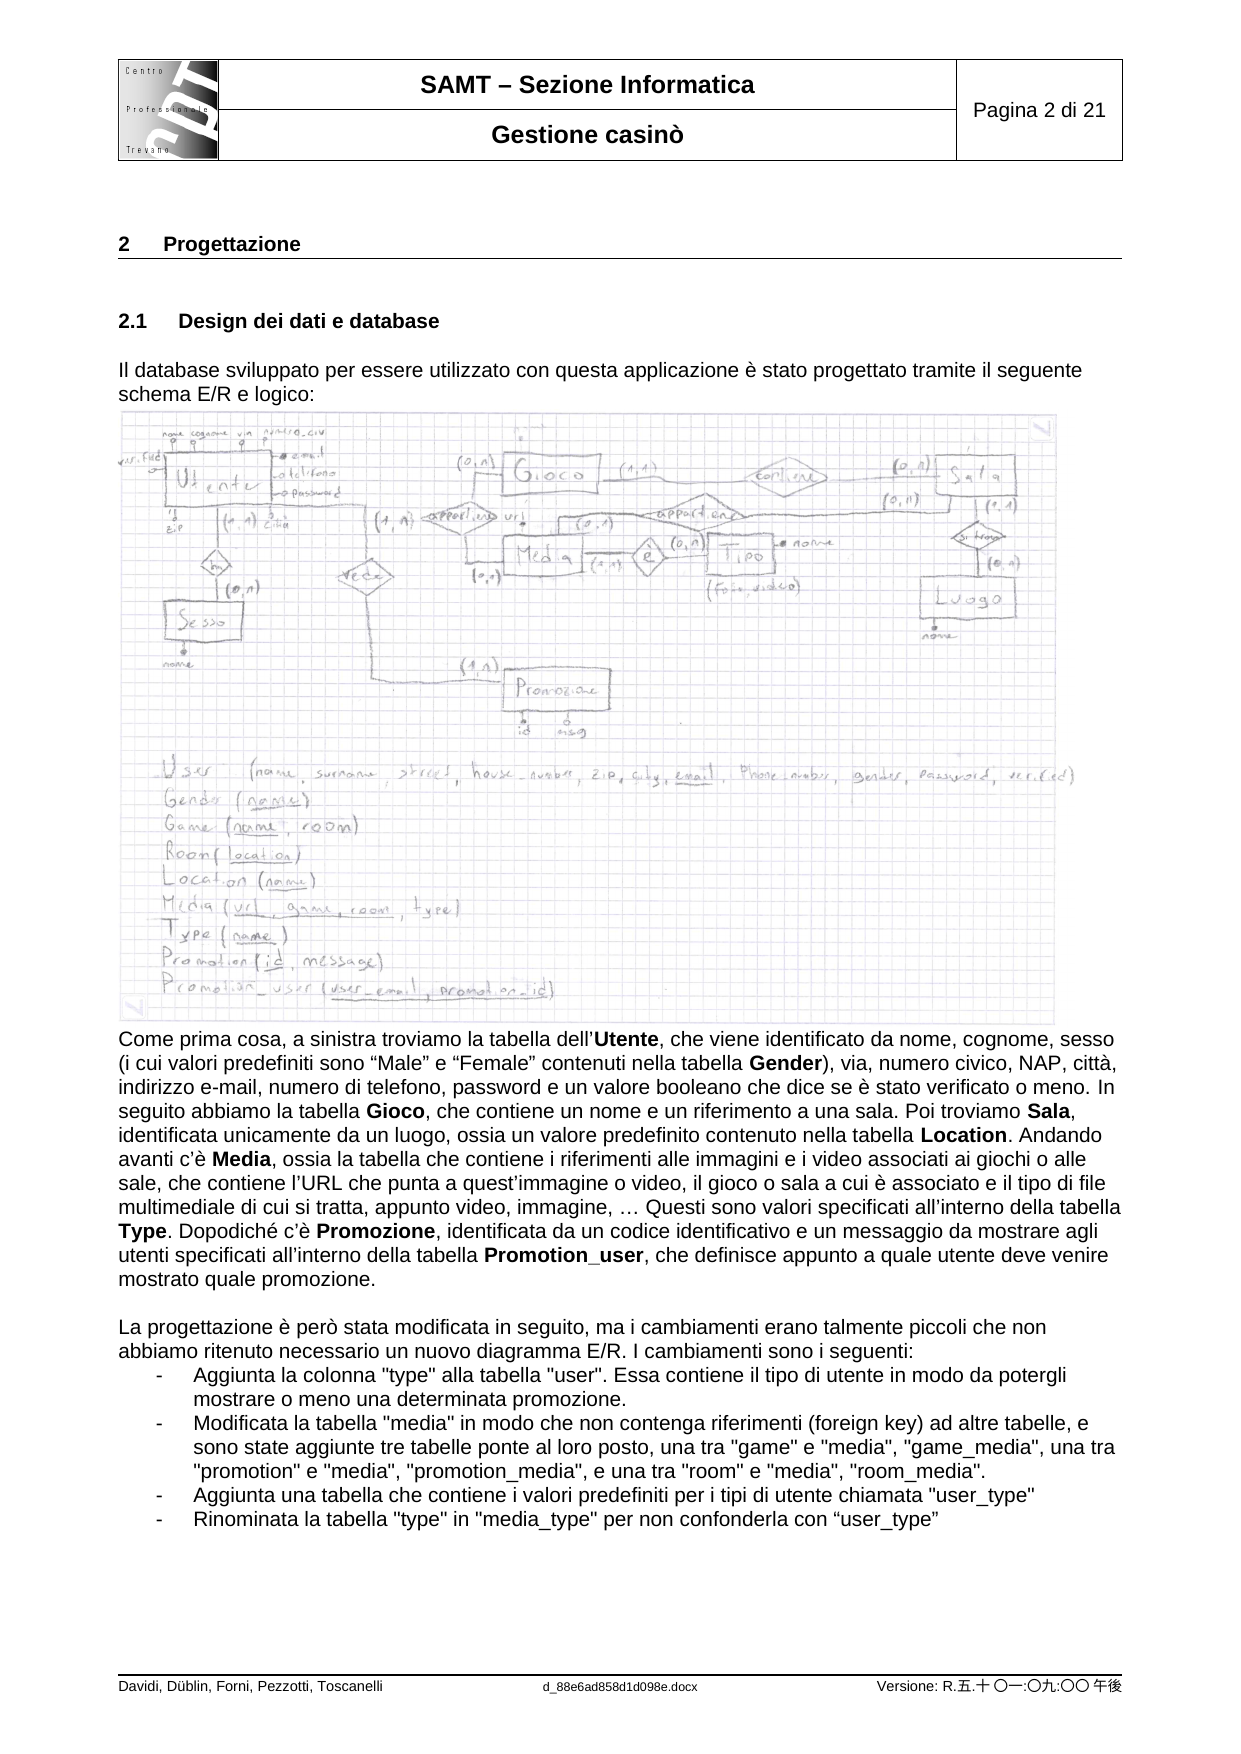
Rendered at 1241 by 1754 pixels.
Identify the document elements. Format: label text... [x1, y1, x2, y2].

text Il database sviluppato per essere utilizzato con questa applicazione è stato progettato tramite il seguente schema E/R e logico: [118, 358, 1122, 406]
picture [117, 409, 1075, 1028]
text Come prima cosa, a sinistra troviamo la tabella dell’Utente, che viene identificato da nome, cognome, sesso (i cui valori predefiniti sono “Male” e “Female” contenuti nella tabella Gender), via, numero civico, NAP, città, indirizzo e-mail, numero di telefono, password e un valore booleano che dice se è stato verificato o meno. In seguito abbiamo la tabella Gioco, che contiene un nome e un riferimento a una sala. Poi troviamo Sala, identificata unicamente da un luogo, ossia un valore predefinito contenuto nella tabella Location. Andando avanti c’è Media, ossia la tabella che contiene i riferimenti alle immagini e i video associati ai giochi o alle sale, che contiene l’URL che punta a quest’immagine o video, il gioco o sala a cui è associato e il tipo di file multimediale di cui si tratta, appunto video, immagine, … Questi sono valori specificati all’interno della tabella Type. Dopodiché c’è Promozione, identificata da un codice identificativo e un messaggio da mostrare agli utenti specificati all’interno della tabella Promotion_user, che definisce appunto a quale utente deve venire mostrato quale promozione. [118, 1027, 1122, 1291]
subtitle Design dei dati e database [118, 309, 1122, 333]
list Aggiunta una tabella che contiene i valori predefiniti per i tipi di utente chiamata "user_type" [156, 1482, 1122, 1506]
list Rinominata la tabella "type" in "media_type" per non confonderla con “user_type” [156, 1506, 1122, 1530]
subtitle Progettazione [118, 232, 1122, 258]
list Modificata la tabella "media" in modo che non contenga riferimenti (foreign key) ad altre tabelle, e sono state aggiunte tre tabelle ponte al loro posto, una tra "game" e "media", "game_media", una tra "promotion" e "media", "promotion_media", e una tra "room" e "media", "room_media". [156, 1411, 1122, 1482]
text La progettazione è però stata modificata in seguito, ma i cambiamenti erano talmente piccoli che non abbiamo ritenuto necessario un nuovo diagramma E/R. I cambiamenti sono i seguenti: [118, 1291, 1122, 1363]
list Aggiunta la colonna "type" alla tabella "user". Essa contiene il tipo di utente in modo da potergli mostrare o meno una determinata promozione. [156, 1363, 1122, 1411]
picture [118, 60, 218, 159]
